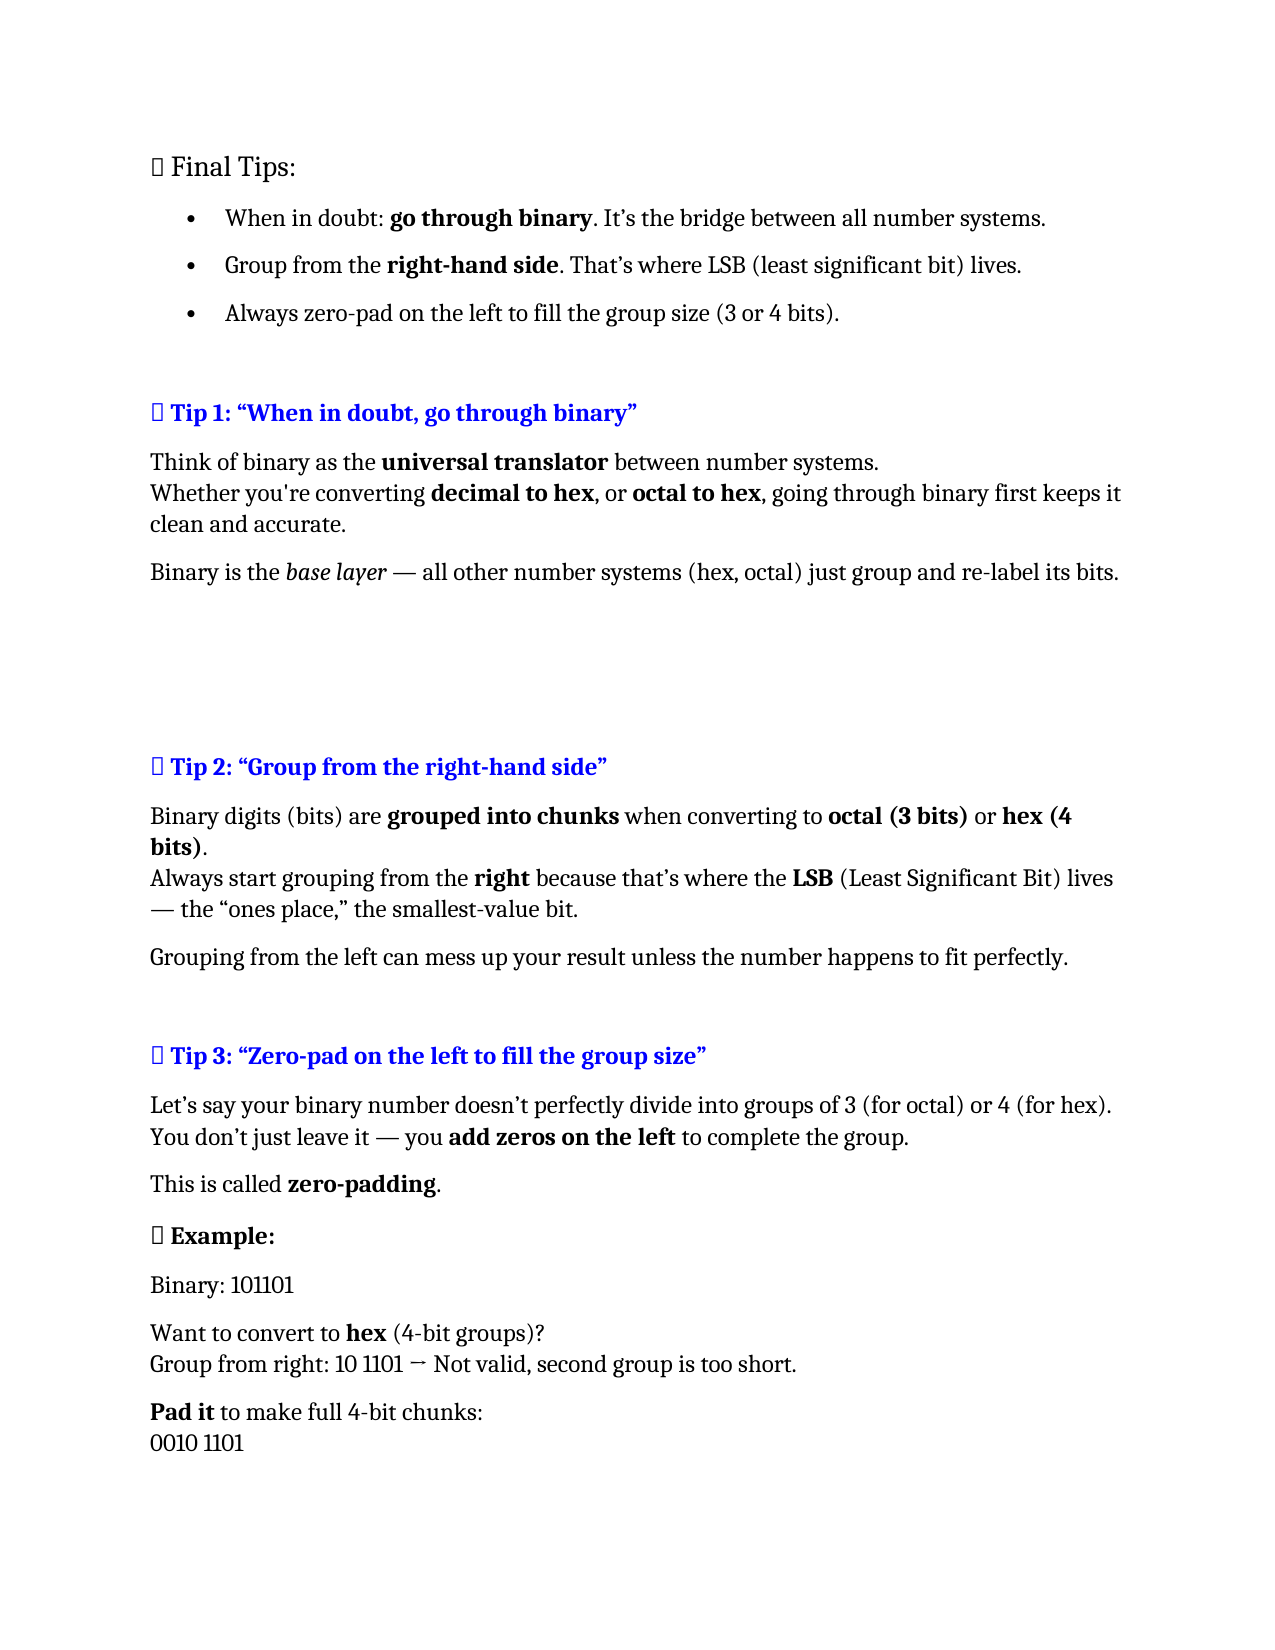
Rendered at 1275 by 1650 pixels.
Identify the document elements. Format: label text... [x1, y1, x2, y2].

text Binary: 101101 [150, 1271, 1125, 1300]
text Binary is the base layer — all other number systems (hex, octal) just group and re-label its bits. [150, 557, 1125, 586]
text This is called zero-padding. [150, 1170, 1125, 1199]
list Group from the right-hand side. That’s where LSB (least significant bit) lives. [187, 251, 1125, 280]
text 🧪 Example: [150, 1218, 1125, 1252]
text Binary digits (bits) are grouped into chunks when converting to octal (3 bits) or hex (4 bits). Always start grouping from the right because that’s where the LSB (Least Significant Bit) lives — the “ones place,” the smallest-value bit. [150, 802, 1125, 924]
text Grouping from the left can mess up your result unless the number happens to fit perfectly. [150, 943, 1125, 971]
text 💡 Final Tips: [150, 150, 1125, 184]
text ✅ Tip 1: “When in doubt, go through binary” [150, 394, 1125, 428]
text Let’s say your binary number doesn’t perfectly divide into groups of 3 (for octal) or 4 (for hex). You don’t just leave it — you add zeros on the left to complete the group. [150, 1091, 1125, 1151]
list Always zero-pad on the left to fill the group size (3 or 4 bits). [187, 299, 1125, 328]
list When in doubt: go through binary. It’s the bridge between all number systems. [187, 203, 1125, 232]
text ✅ Tip 2: “Group from the right-hand side” [150, 748, 1125, 782]
text Think of binary as the universal translator between number systems. Whether you're converting decimal to hex, or octal to hex, going through binary first keeps it clean and accurate. [150, 448, 1125, 538]
text Pad it to make full 4-bit chunks: 0010 1101 [150, 1398, 1125, 1458]
text ✅ Tip 3: “Zero-pad on the left to fill the group size” [150, 1038, 1125, 1072]
text Want to convert to hex (4-bit groups)? Group from right: 10 1101 → Not valid, second group is too short. [150, 1319, 1125, 1379]
